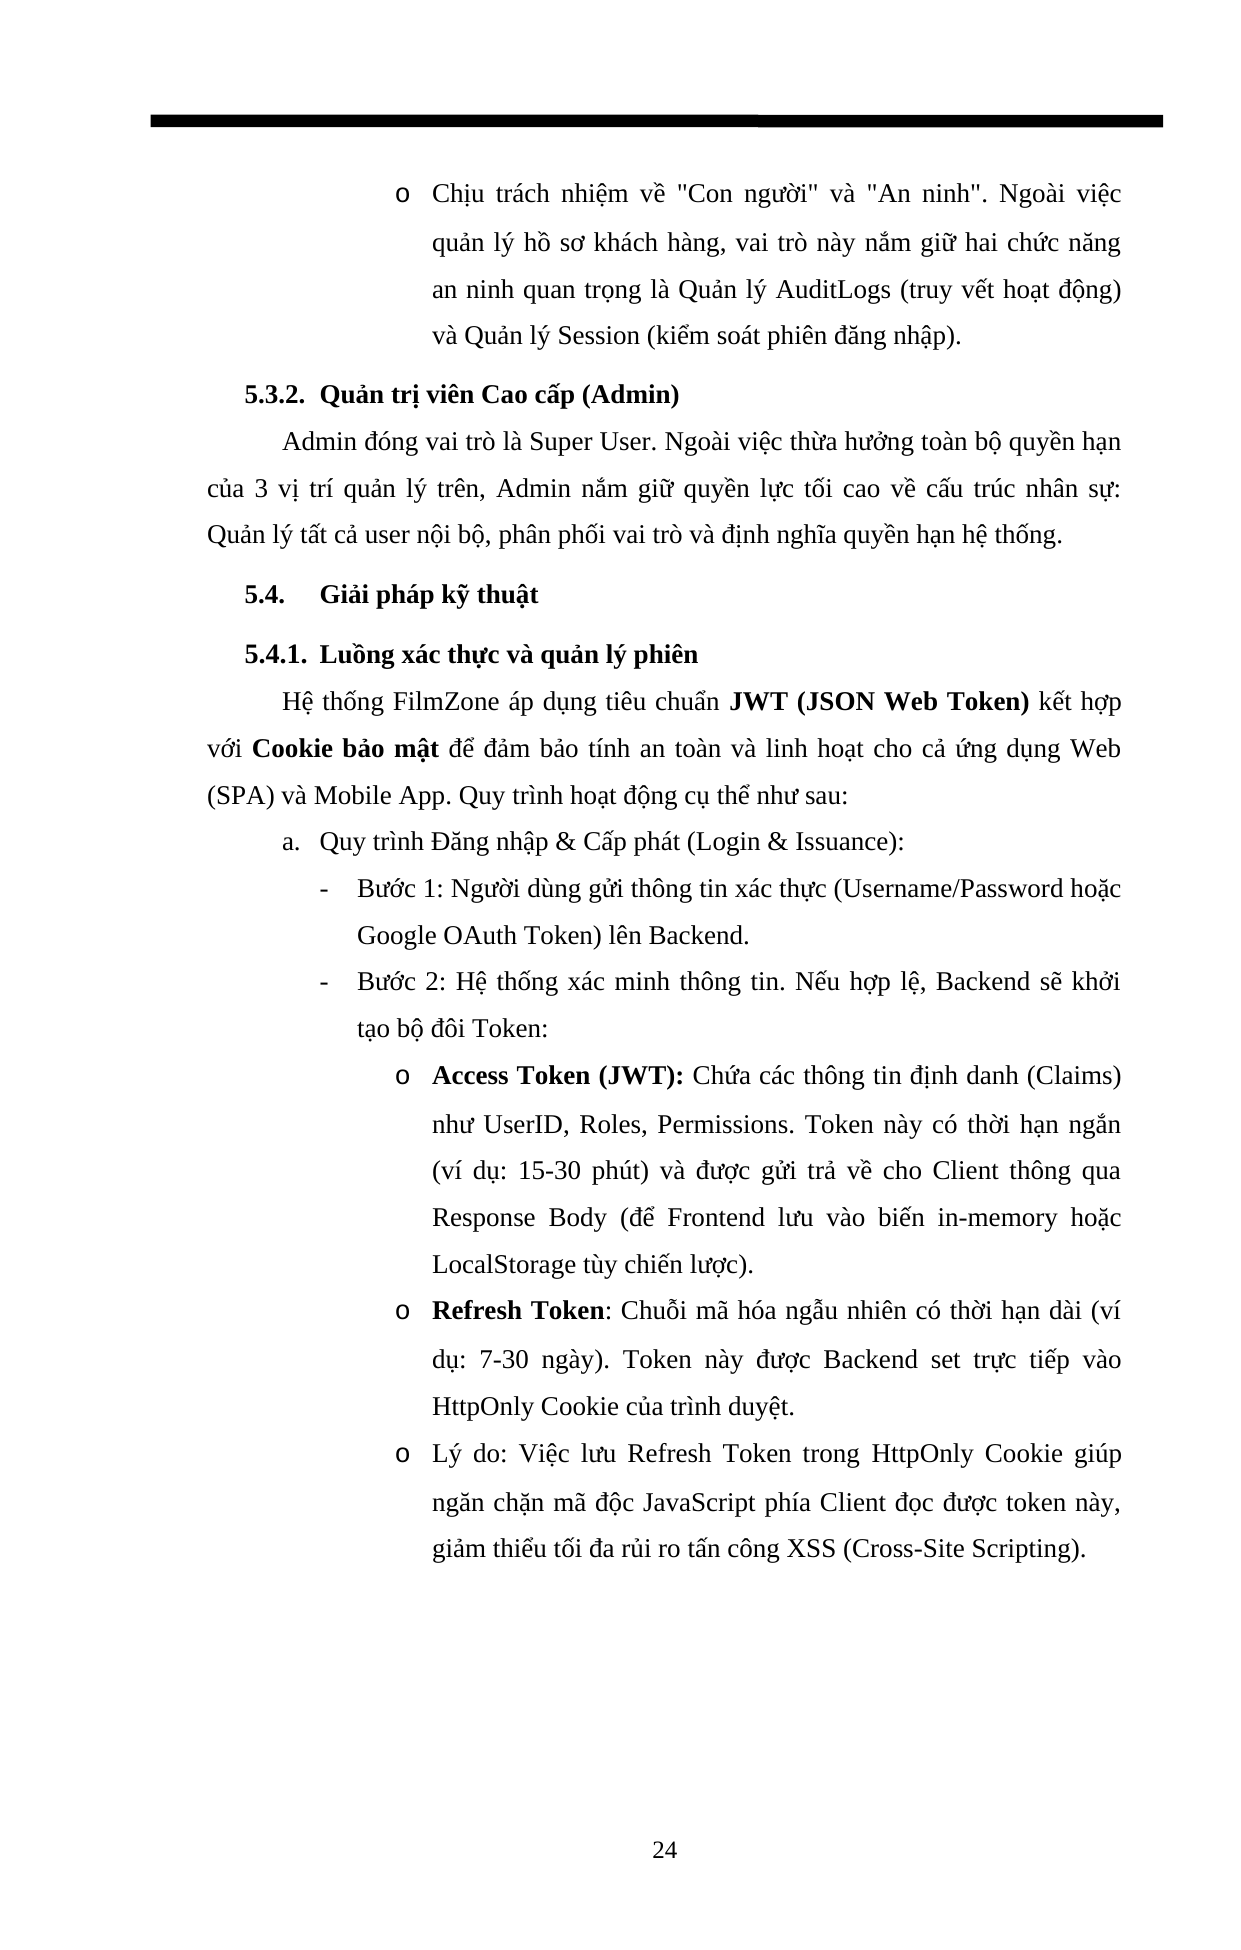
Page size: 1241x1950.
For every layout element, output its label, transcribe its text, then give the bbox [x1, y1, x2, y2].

list Giải pháp kỹ thuật [244, 578, 1122, 609]
list Quy trình Đăng nhập & Cấp phát (Login & Issuance): [282, 826, 1122, 857]
list Refresh Token: Chuỗi mã hóa ngẫu nhiên có thời hạn dài (ví dụ: 7-30 ngày). Token này được Backend set trực tiếp vào HttpOnly Cookie của trình duyệt. [394, 1294, 1122, 1421]
list Luồng xác thực và quản lý phiên [244, 637, 1122, 669]
text Admin đóng vai trò là Super User. Ngoài việc thừa hưởng toàn bộ quyền hạn của 3 vị trí quản lý trên, Admin nắm giữ quyền lực tối cao về cấu trúc nhân sự: Quản lý tất cả user nội bộ, phân phối vai trò và định nghĩa quyền hạn hệ thống. [207, 425, 1122, 550]
list Lý do: Việc lưu Refresh Token trong HttpOnly Cookie giúp ngăn chặn mã độc JavaScript phía Client đọc được token này, giảm thiểu tối đa rủi ro tấn công XSS (Cross-Site Scripting). [394, 1437, 1122, 1563]
list Quản trị viên Cao cấp (Admin) [244, 379, 1122, 410]
list Bước 2: Hệ thống xác minh thông tin. Nếu hợp lệ, Backend sẽ khởi tạo bộ đôi Token: [319, 966, 1122, 1043]
list Access Token (JWT): Chứa các thông tin định danh (Claims) như UserID, Roles, Permissions. Token này có thời hạn ngắn (ví dụ: 15-30 phút) và được gửi trả về cho Client thông qua Response Body (để Frontend lưu vào biến in-memory hoặc LocalStorage tùy chiến lược). [394, 1059, 1122, 1279]
text Hệ thống FilmZone áp dụng tiêu chuẩn JWT (JSON Web Token) kết hợp với Cookie bảo mật để đảm bảo tính an toàn và linh hoạt cho cả ứng dụng Web (SPA) và Mobile App. Quy trình hoạt động cụ thể như sau: [207, 686, 1122, 810]
list Chịu trách nhiệm về "Con người" và "An ninh". Ngoài việc quản lý hồ sơ khách hàng, vai trò này nắm giữ hai chức năng an ninh quan trọng là Quản lý AuditLogs (truy vết hoạt động) và Quản lý Session (kiểm soát phiên đăng nhập). [394, 177, 1122, 351]
list Bước 1: Người dùng gửi thông tin xác thực (Username/Password hoặc Google OAuth Token) lên Backend. [319, 872, 1122, 950]
